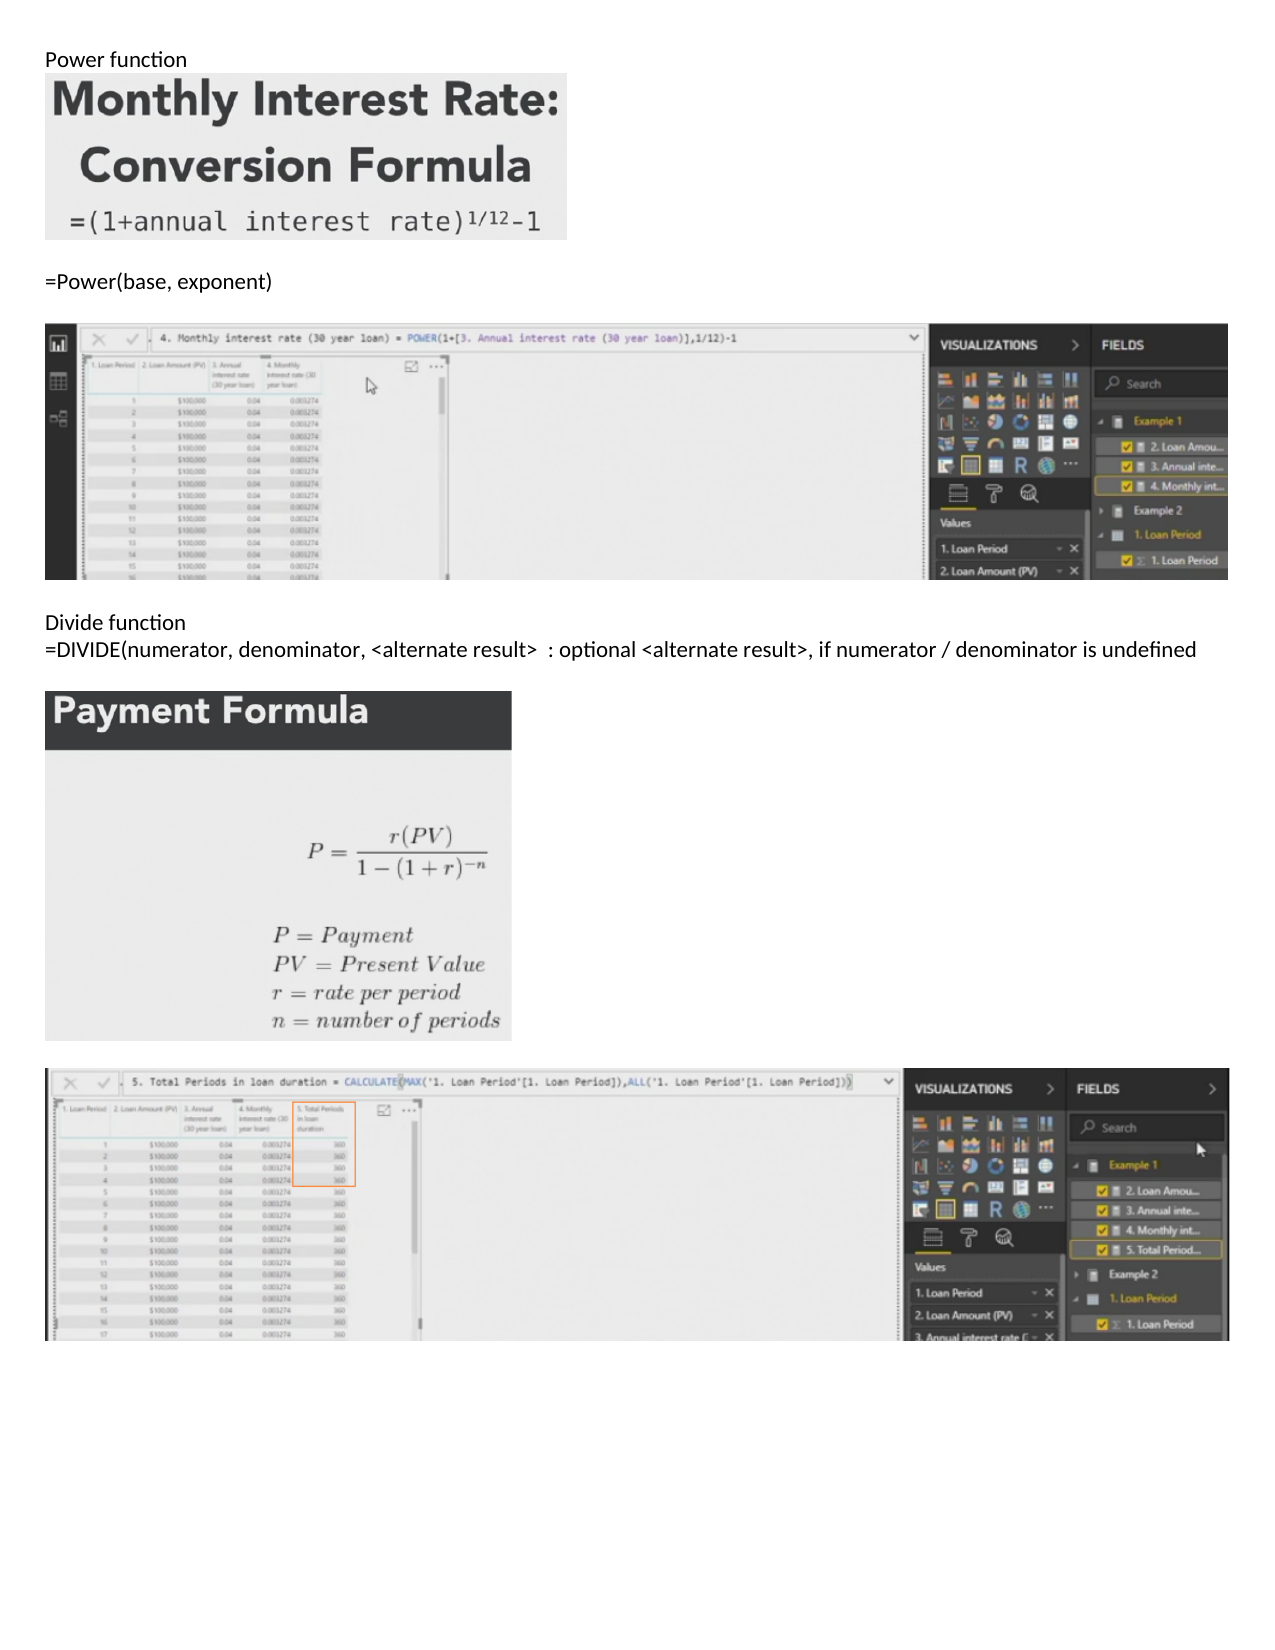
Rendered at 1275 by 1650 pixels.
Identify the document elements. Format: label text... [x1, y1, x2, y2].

text Divide function [45, 608, 1230, 636]
text =Power(base, exponent) [45, 267, 1230, 295]
text =DIVIDE(numerator, denominator, <alternate result> : optional <alternate result>, if numerator / denominator is undefined [45, 636, 1230, 664]
picture [45, 1068, 1230, 1341]
text Power function [45, 45, 1230, 73]
picture [45, 73, 567, 240]
picture [45, 691, 512, 1041]
picture [45, 323, 1228, 580]
